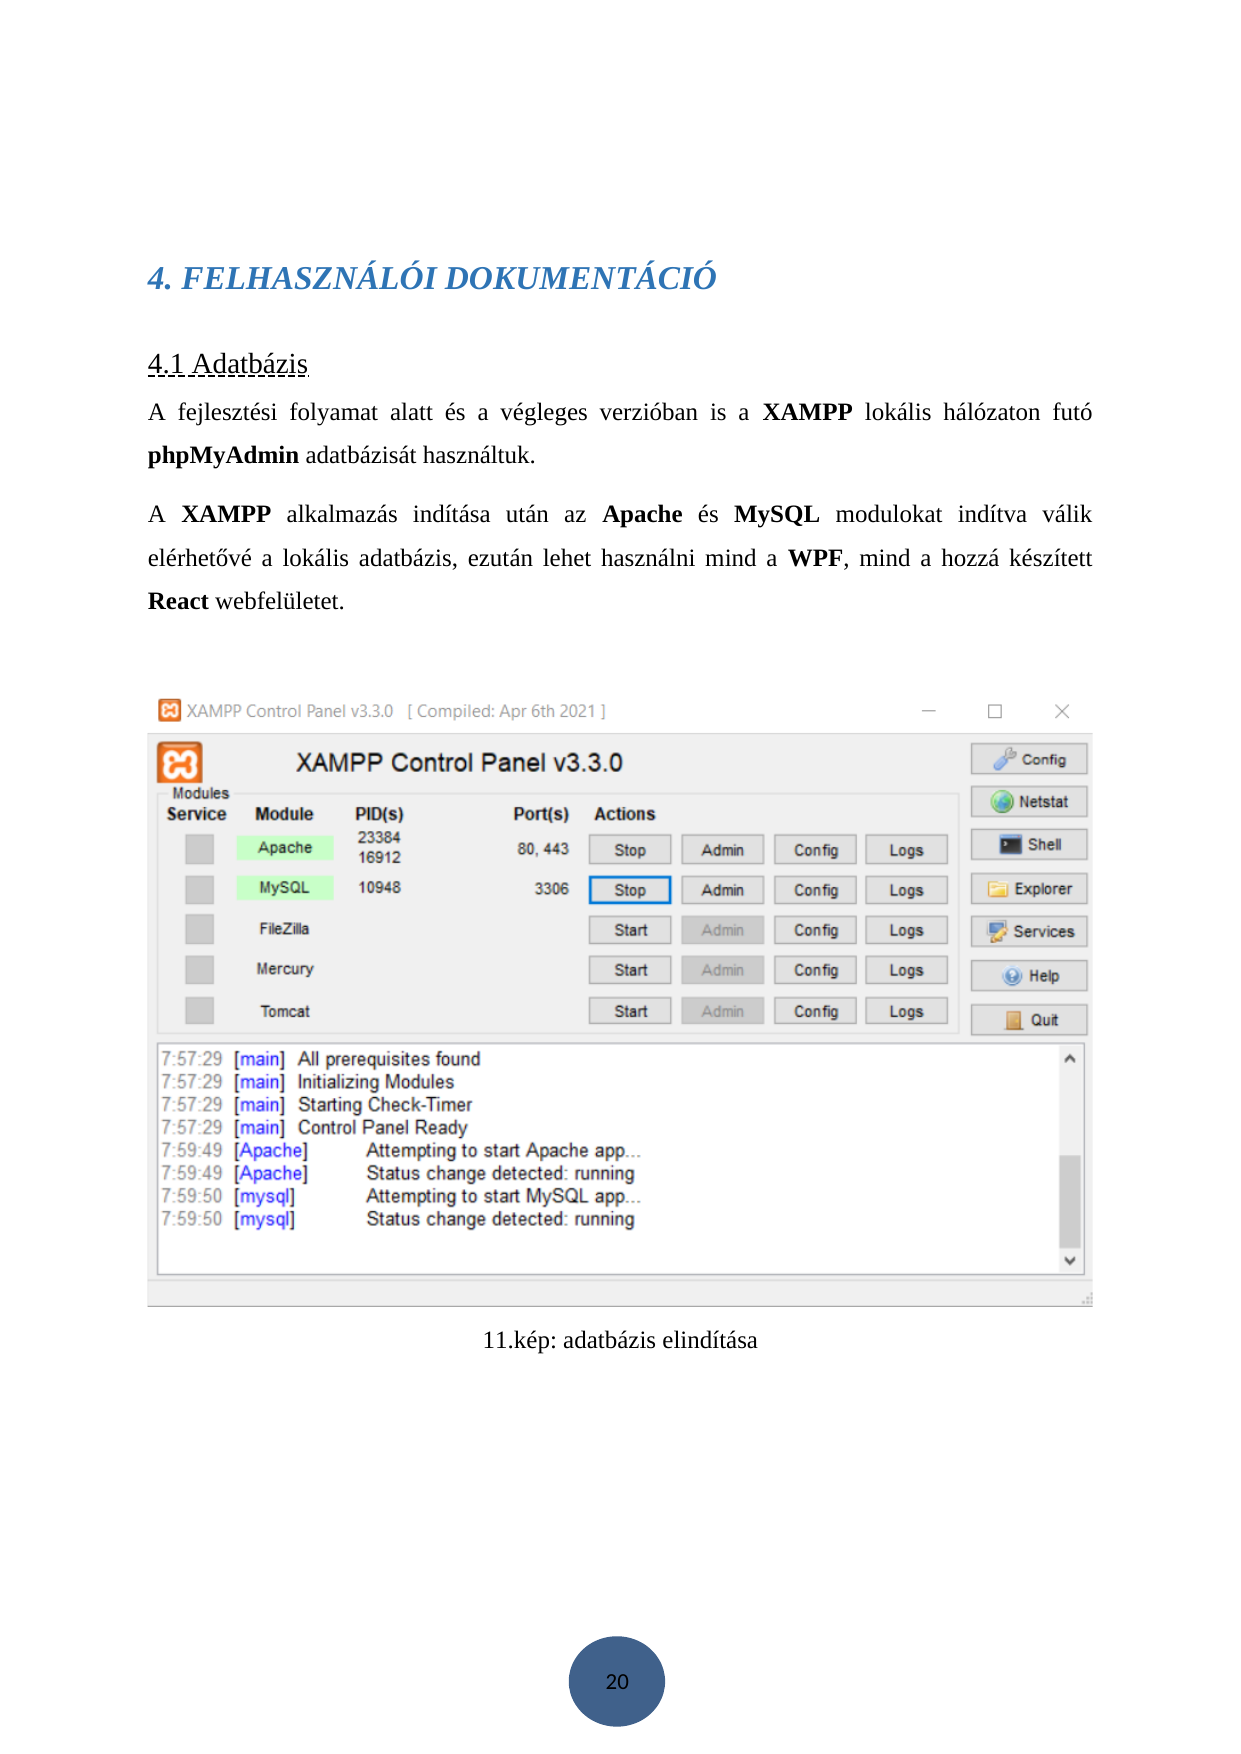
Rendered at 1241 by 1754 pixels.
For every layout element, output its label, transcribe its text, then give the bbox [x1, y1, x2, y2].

subtitle 4. FELHASZNÁLÓI DOKUMENTÁCIÓ [148, 258, 1093, 296]
picture [147, 692, 1093, 1307]
subtitle 4.1 Adatbázis [148, 346, 1093, 380]
text A XAMPP alkalmazás indítása után az Apache és MySQL modulokat indítva válik elérhetővé a lokális adatbázis, ezután lehet használni mind a WPF, mind a hozzá készített React webfelületet. [148, 499, 1093, 614]
text A fejlesztési folyamat alatt és a végleges verzióban is a XAMPP lokális hálózaton futó phpMyAdmin adatbázisát használtuk. [148, 397, 1093, 468]
text 11.kép: adatbázis elindítása [148, 1325, 1093, 1354]
